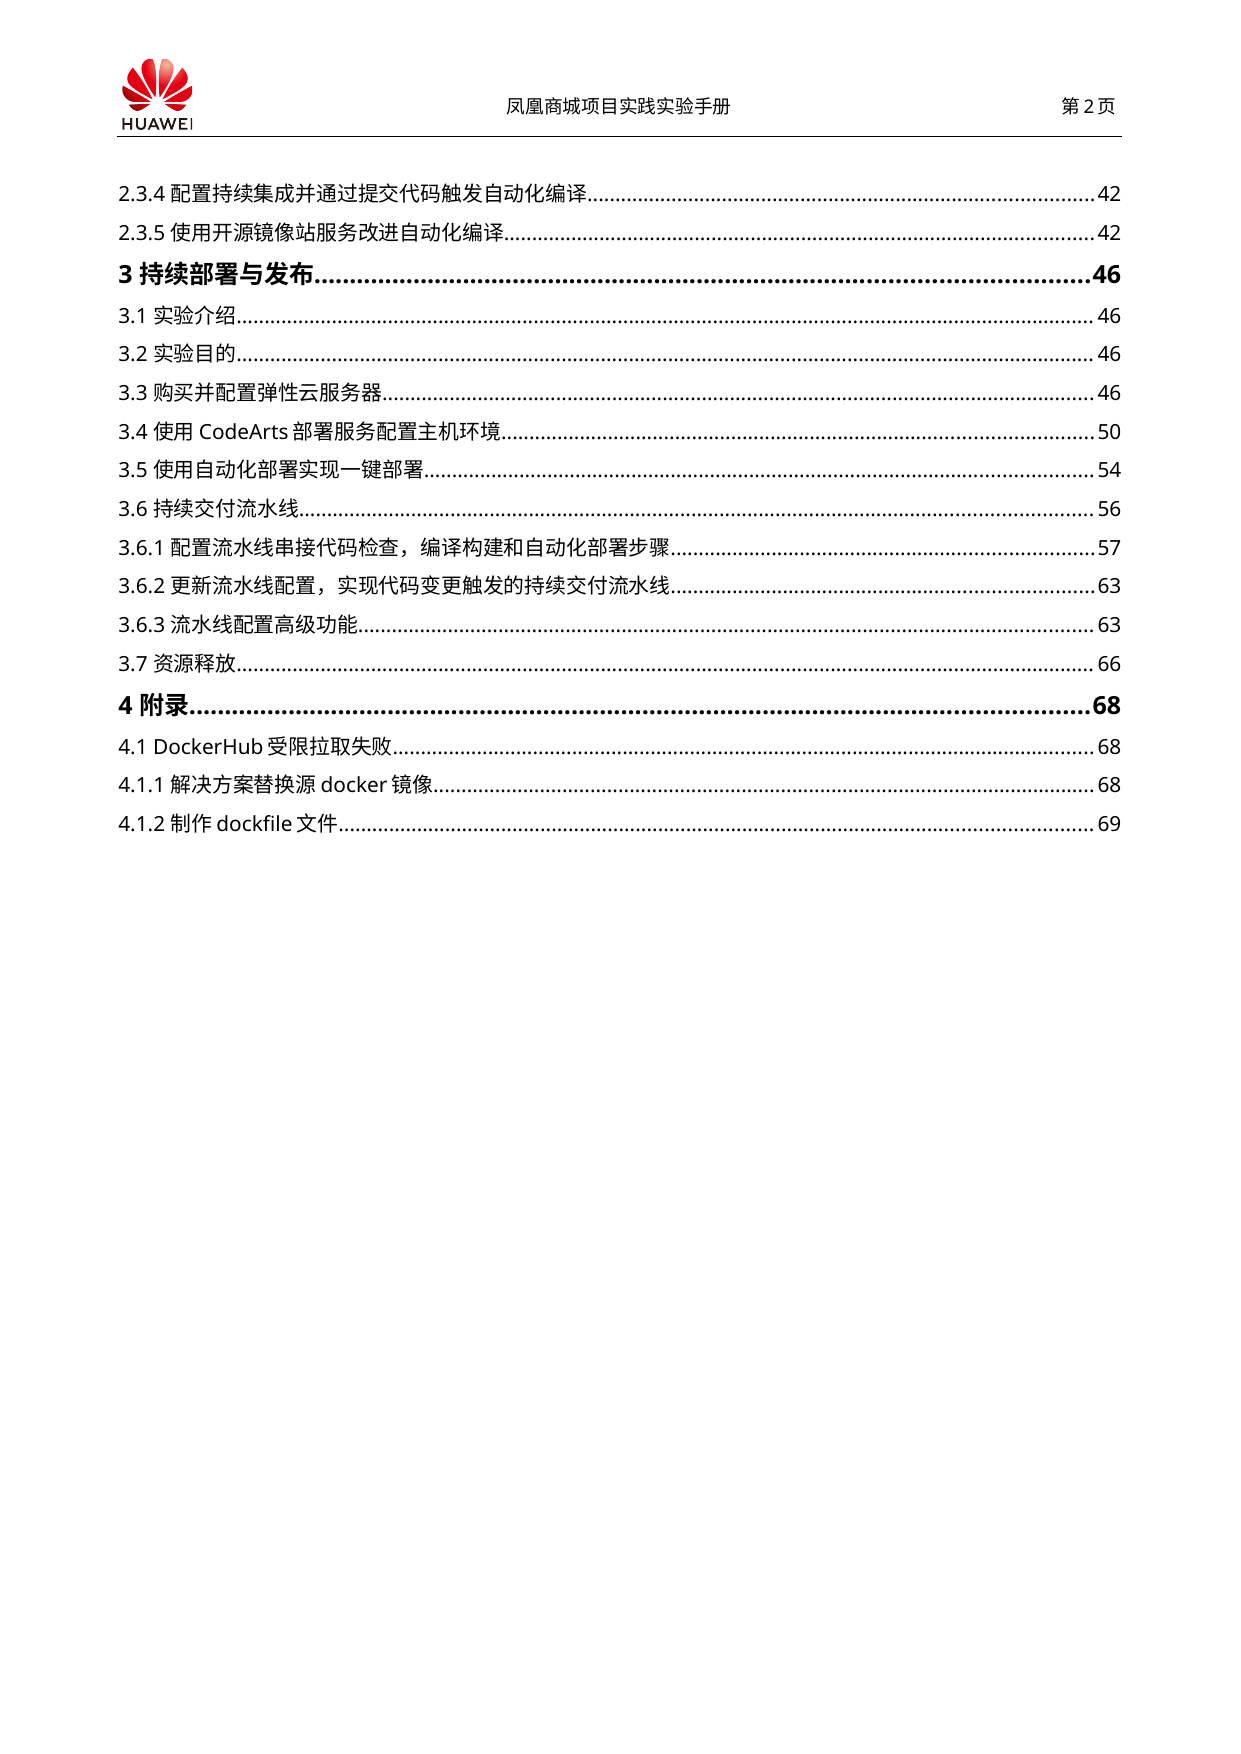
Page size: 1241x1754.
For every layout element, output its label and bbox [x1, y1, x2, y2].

picture [122, 59, 193, 130]
